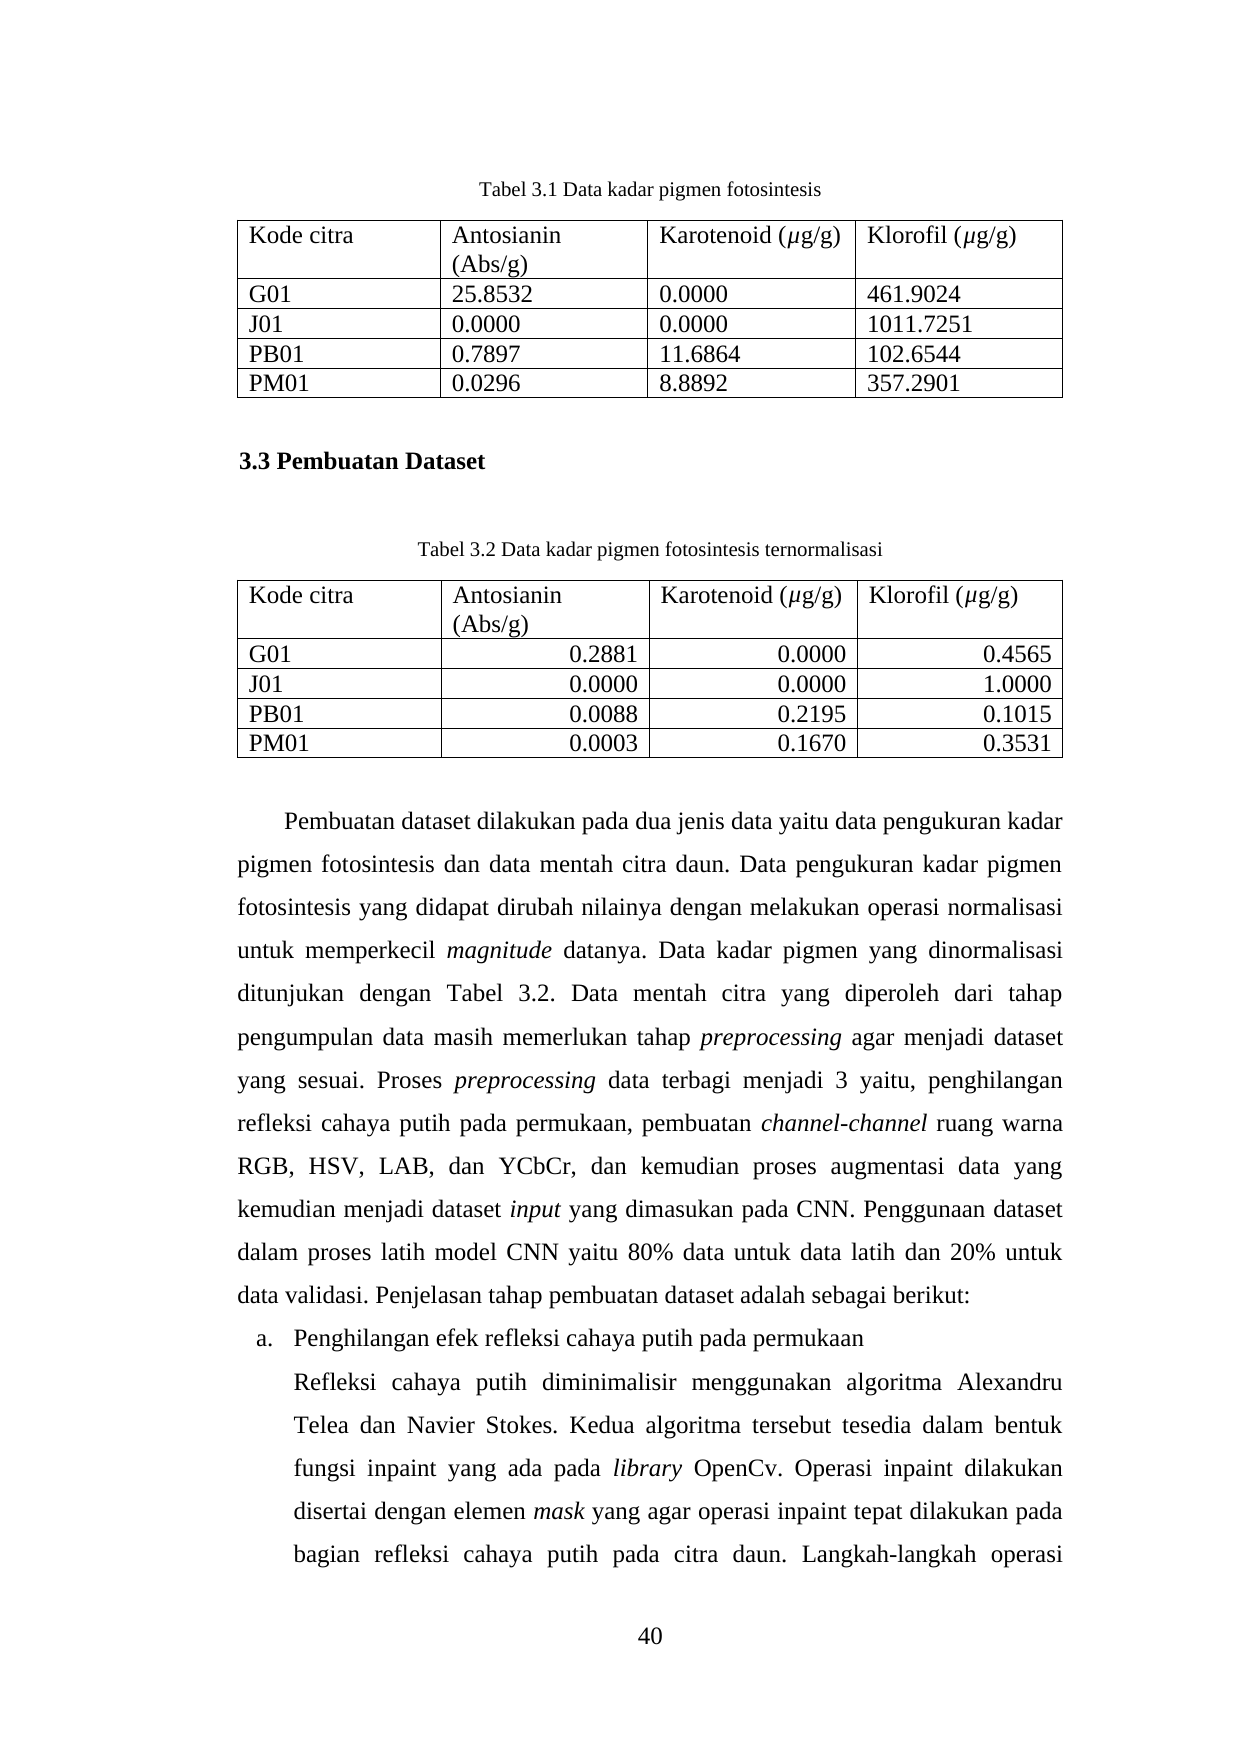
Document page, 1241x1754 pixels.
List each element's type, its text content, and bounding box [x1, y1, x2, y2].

table_header Antosianin (Abs/g) [442, 581, 649, 638]
table_cell 0.0000 [441, 309, 647, 338]
table_cell 0.0296 [441, 369, 647, 397]
table_cell 0.2195 [650, 699, 857, 727]
table_cell 0.0000 [648, 279, 855, 308]
table_cell PB01 [238, 699, 441, 727]
text Pembuatan dataset dilakukan pada dua jenis data yaitu data pengukuran kadar pigmen fotosintesis dan data mentah citra daun. Data pengukuran kadar pigmen fotosintesis yang didapat dirubah nilainya dengan melakukan operasi normalisasi untuk memperkecil magnitude datanya. Data kadar pigmen yang dinormalisasi ditunjukan dengan Tabel 3.2. Data mentah citra yang diperoleh dari tahap pengumpulan data masih memerlukan tahap preprocessing agar menjadi dataset yang sesuai. Proses preprocessing data terbagi menjadi 3 yaitu, penghilangan refleksi cahaya putih pada permukaan, pembuatan channel-channel ruang warna RGB, HSV, LAB, dan YCbCr, dan kemudian proses augmentasi data yang kemudian menjadi dataset input yang dimasukan pada CNN. Penggunaan dataset dalam proses latih model CNN yaitu 80% data untuk data latih dan 20% untuk data validasi. Penjelasan tahap pembuatan dataset adalah sebagai berikut: [237, 806, 1063, 1309]
table_header Klorofil (g/g) [858, 581, 1062, 638]
table_cell 1.0000 [858, 669, 1062, 698]
table_cell 102.6544 [856, 339, 1062, 367]
table_cell 0.1670 [650, 729, 857, 757]
table_cell 0.4565 [858, 639, 1062, 668]
table_cell 25.8532 [441, 279, 647, 308]
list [293, 1367, 1063, 1568]
table_cell PB01 [238, 339, 440, 367]
table_header Kode citra [238, 581, 441, 638]
subtitle 3.3 Pembuatan Dataset [239, 446, 1063, 475]
table_cell 1011.7251 [856, 309, 1062, 338]
table_header Klorofil (g/g) [856, 221, 1062, 278]
table_cell 0.2881 [442, 639, 649, 668]
table_cell PM01 [238, 369, 440, 397]
table_cell 0.0088 [442, 699, 649, 727]
text Tabel 3.2 Data kadar pigmen fotosintesis ternormalisasi [237, 537, 1063, 561]
table_cell 0.0000 [442, 669, 649, 698]
table_cell 0.1015 [858, 699, 1062, 727]
table_cell 0.0000 [650, 639, 857, 668]
table_cell J01 [238, 669, 441, 698]
table_cell 0.7897 [441, 339, 647, 367]
table_header Karotenoid (g/g) [650, 581, 857, 638]
table_cell 0.3531 [858, 729, 1062, 757]
table_cell 0.0003 [442, 729, 649, 757]
table_cell G01 [238, 639, 441, 668]
table_header Kode citra [238, 221, 440, 278]
table_header Antosianin (Abs/g) [441, 221, 647, 278]
table_cell 357.2901 [856, 369, 1062, 397]
table_cell PM01 [238, 729, 441, 757]
table_cell 0.0000 [648, 309, 855, 338]
table_cell 8.8892 [648, 369, 855, 397]
table_cell 461.9024 [856, 279, 1062, 308]
table_cell 0.0000 [650, 669, 857, 698]
list Penghilangan efek refleksi cahaya putih pada permukaan [256, 1323, 1063, 1352]
table_cell 11.6864 [648, 339, 855, 367]
table_cell J01 [238, 309, 440, 338]
text Tabel 3.1 Data kadar pigmen fotosintesis [237, 177, 1063, 201]
table_header Karotenoid (g/g) [648, 221, 855, 278]
table_cell G01 [238, 279, 440, 308]
